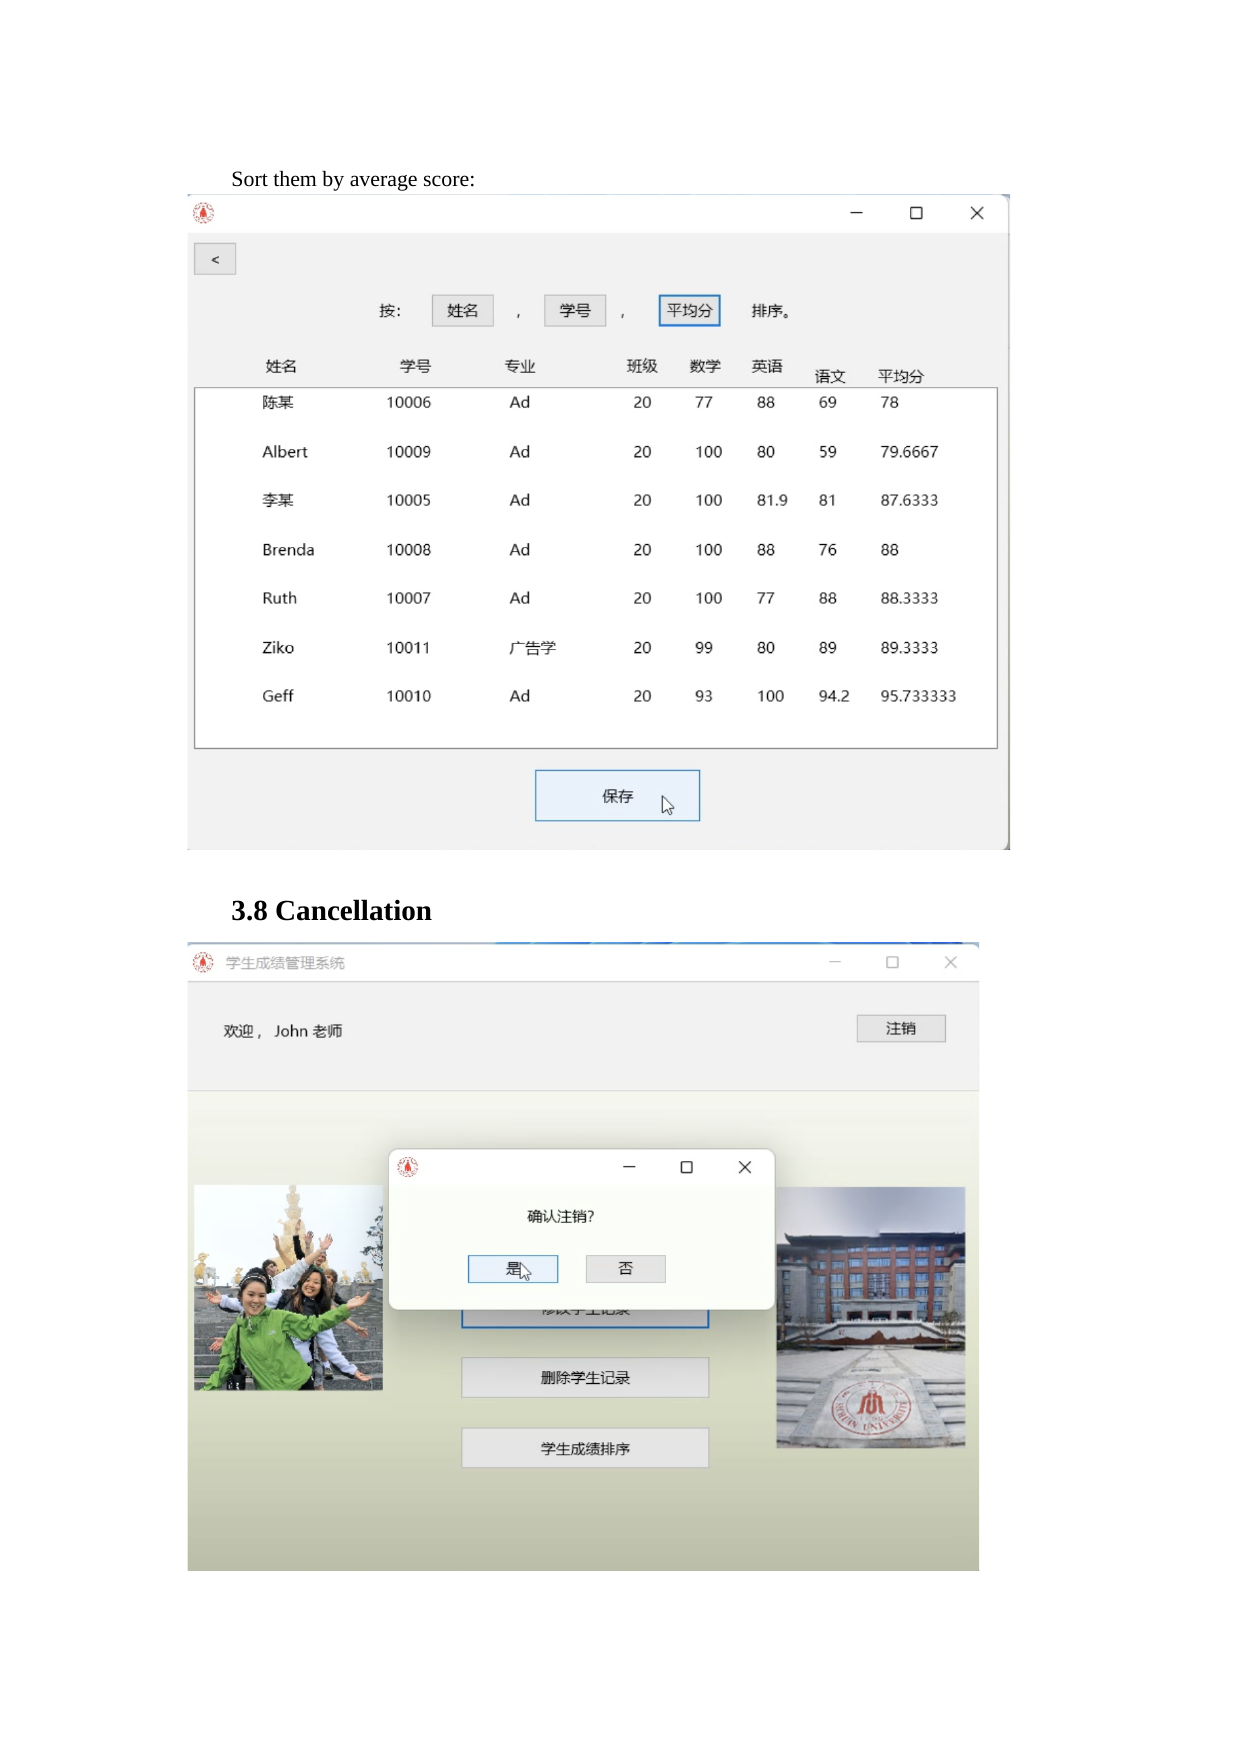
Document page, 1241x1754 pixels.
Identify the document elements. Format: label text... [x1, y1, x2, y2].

picture [187, 194, 1011, 850]
text 3.8 Cancellation [187, 877, 1053, 942]
text Sort them by average score: [187, 162, 1053, 194]
picture [187, 942, 980, 1571]
